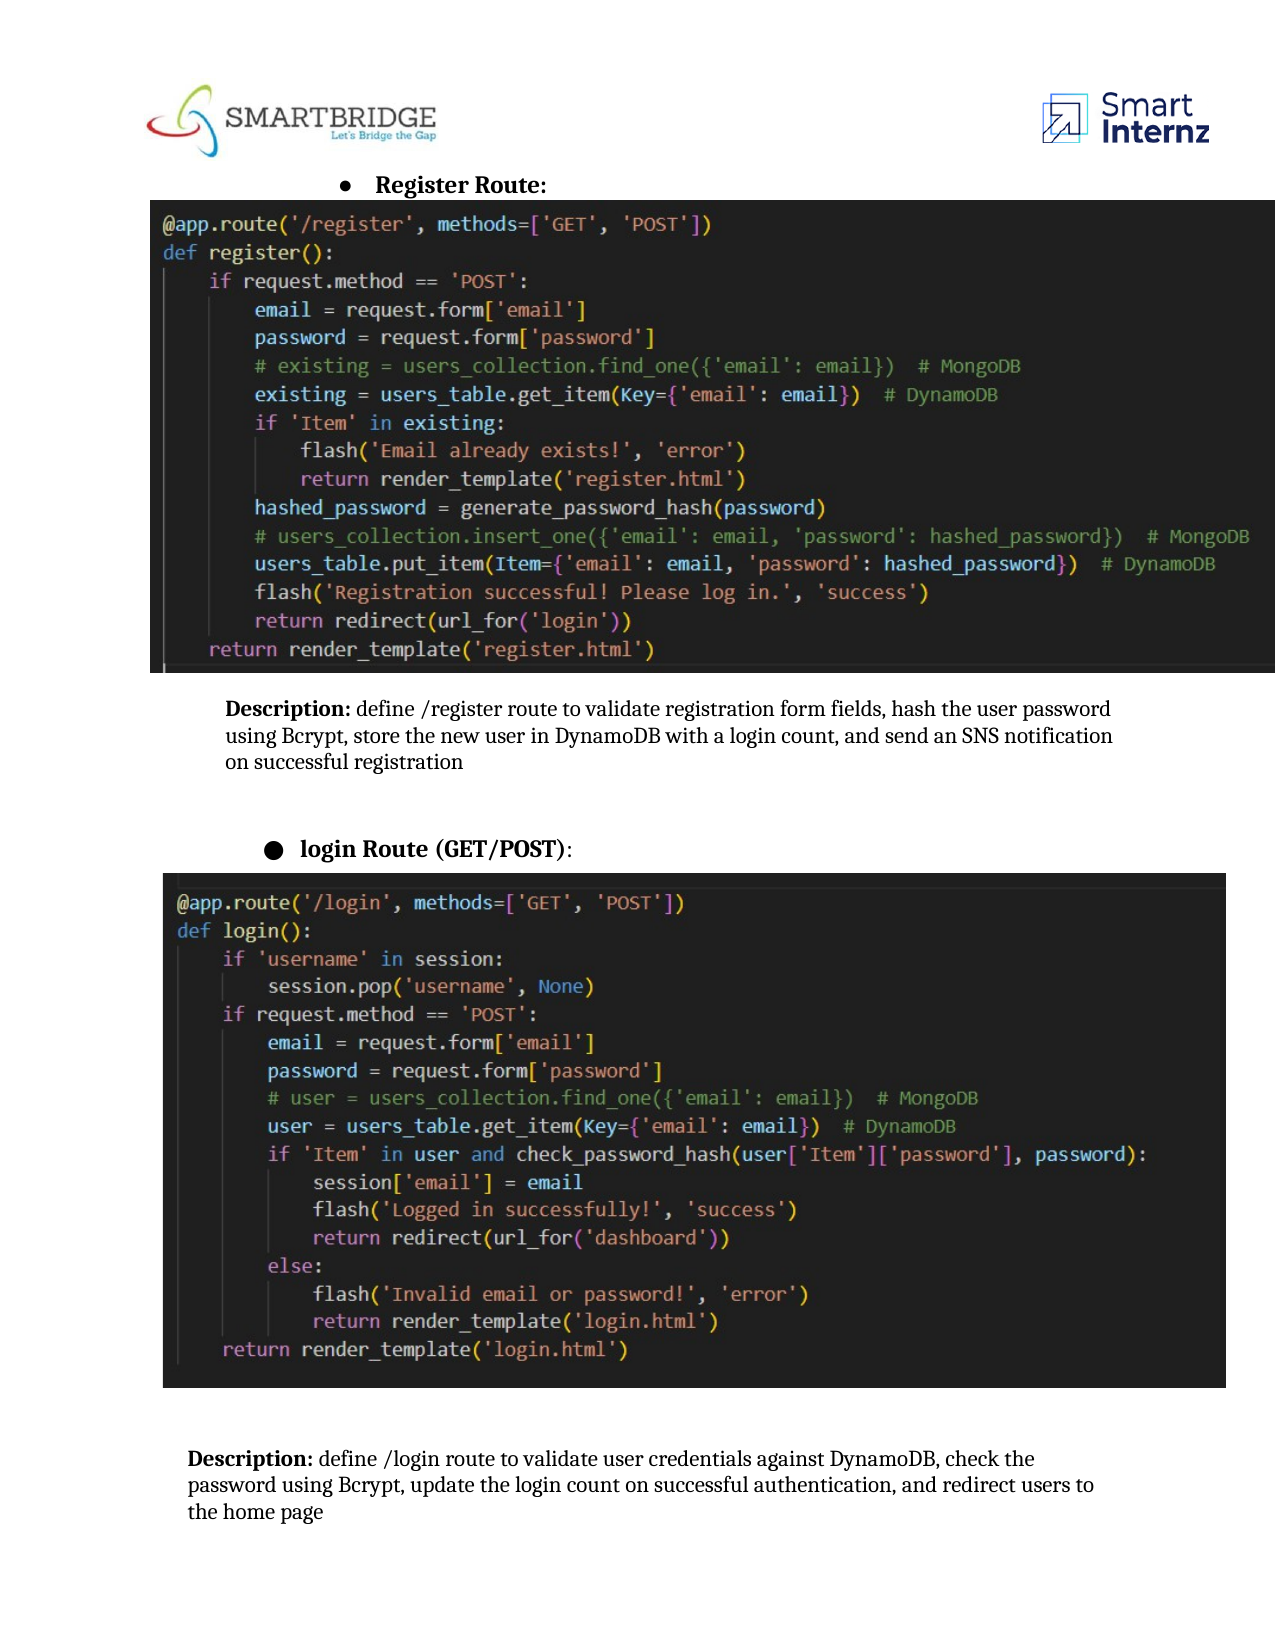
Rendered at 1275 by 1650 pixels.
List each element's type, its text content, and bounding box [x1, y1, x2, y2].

picture [150, 200, 1275, 673]
picture [143, 78, 439, 161]
picture [1042, 92, 1209, 143]
picture [162, 873, 1226, 1388]
subtitle Register Route: [338, 170, 1275, 200]
subtitle login Route (GET/POST): [263, 831, 1275, 864]
text Description: define /register route to validate registration form fields, hash the user password using Bcrypt, store the new user in DynamoDB with a login count, and send an SNS notification on successful registration [225, 696, 1114, 775]
text Description: define /login route to validate user credentials against DynamoDB, check the password using Bcrypt, update the login count on successful authentication, and redirect users to the home page [187, 1446, 1114, 1525]
